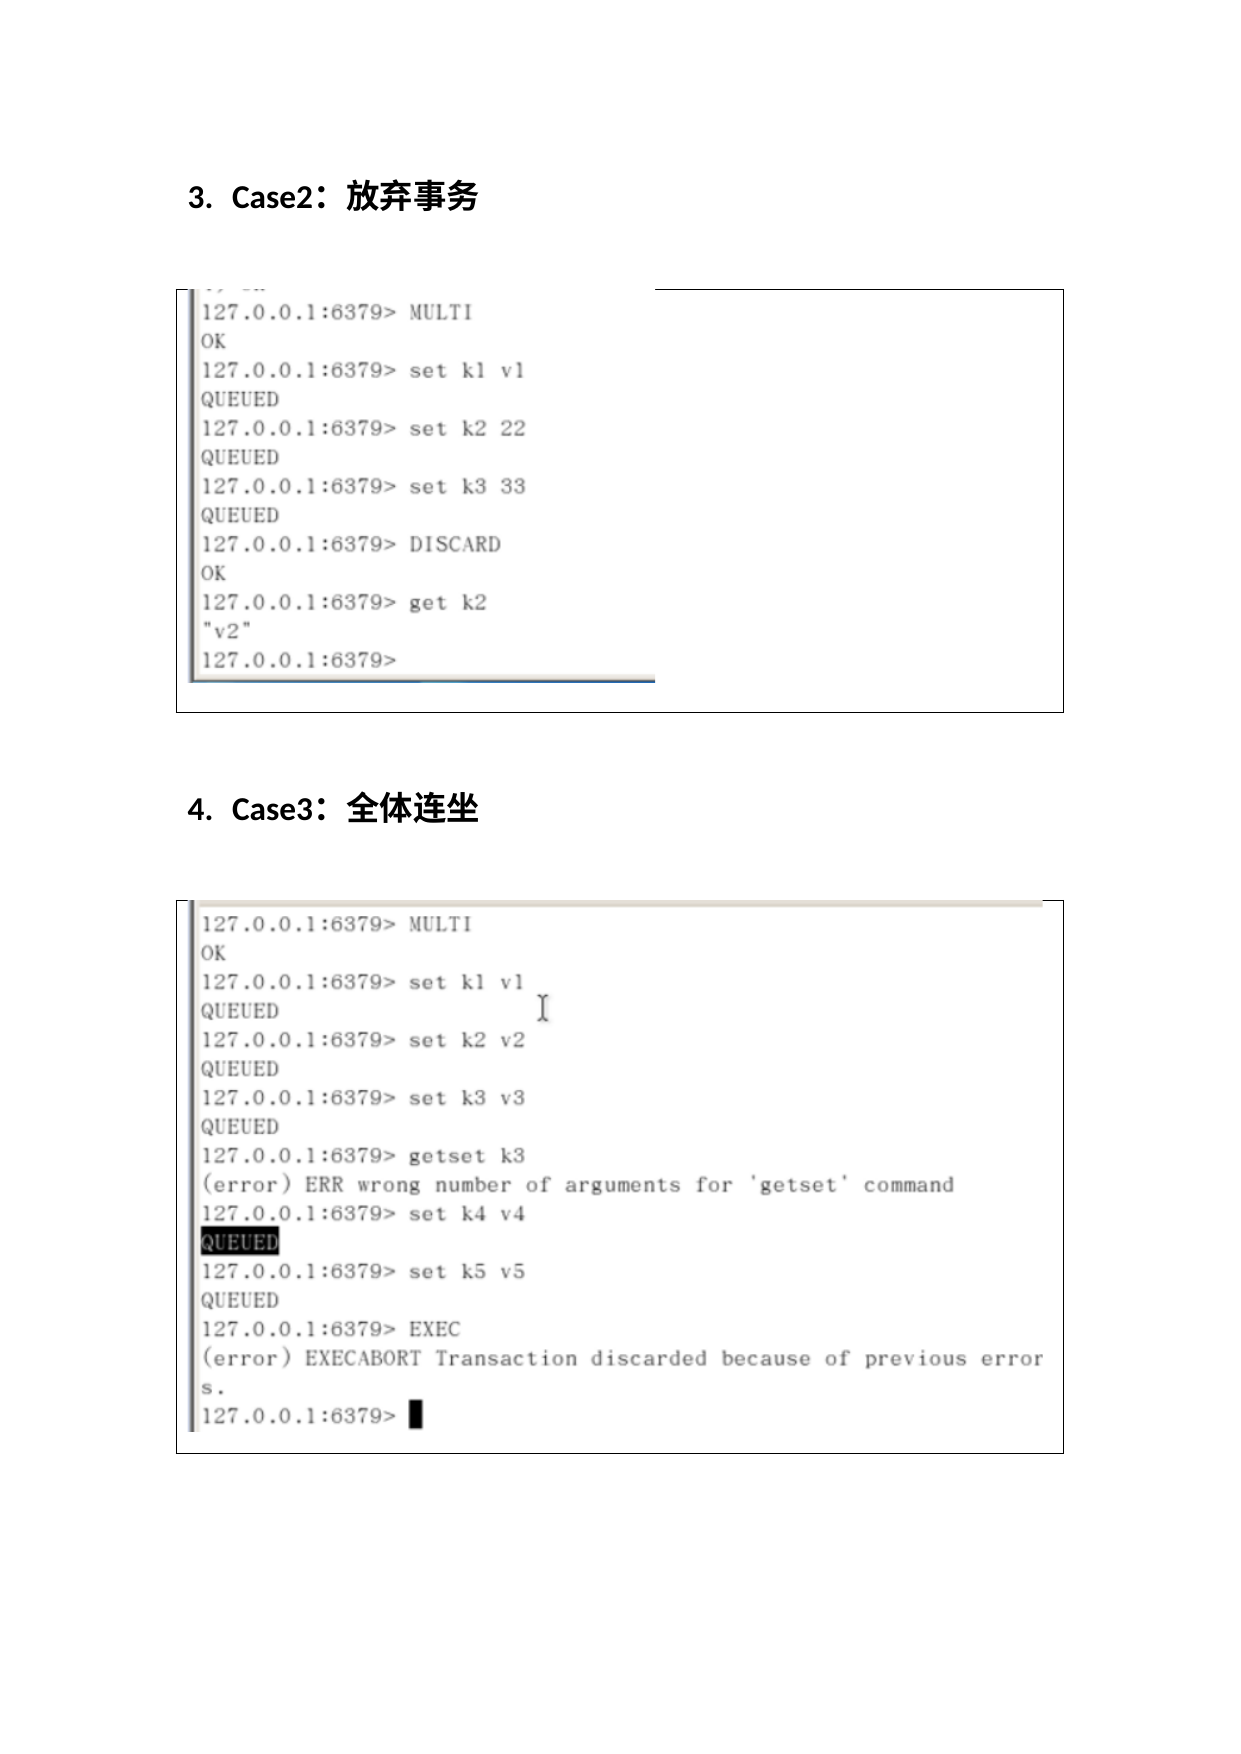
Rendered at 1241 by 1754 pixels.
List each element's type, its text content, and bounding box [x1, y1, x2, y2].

subtitle Case3：全体连坐 [187, 773, 1053, 838]
subtitle Case2：放弃事务 [187, 162, 1053, 227]
picture [187, 289, 655, 683]
table_header [177, 290, 1063, 712]
picture [187, 900, 1043, 1432]
table_header [177, 901, 1063, 1453]
